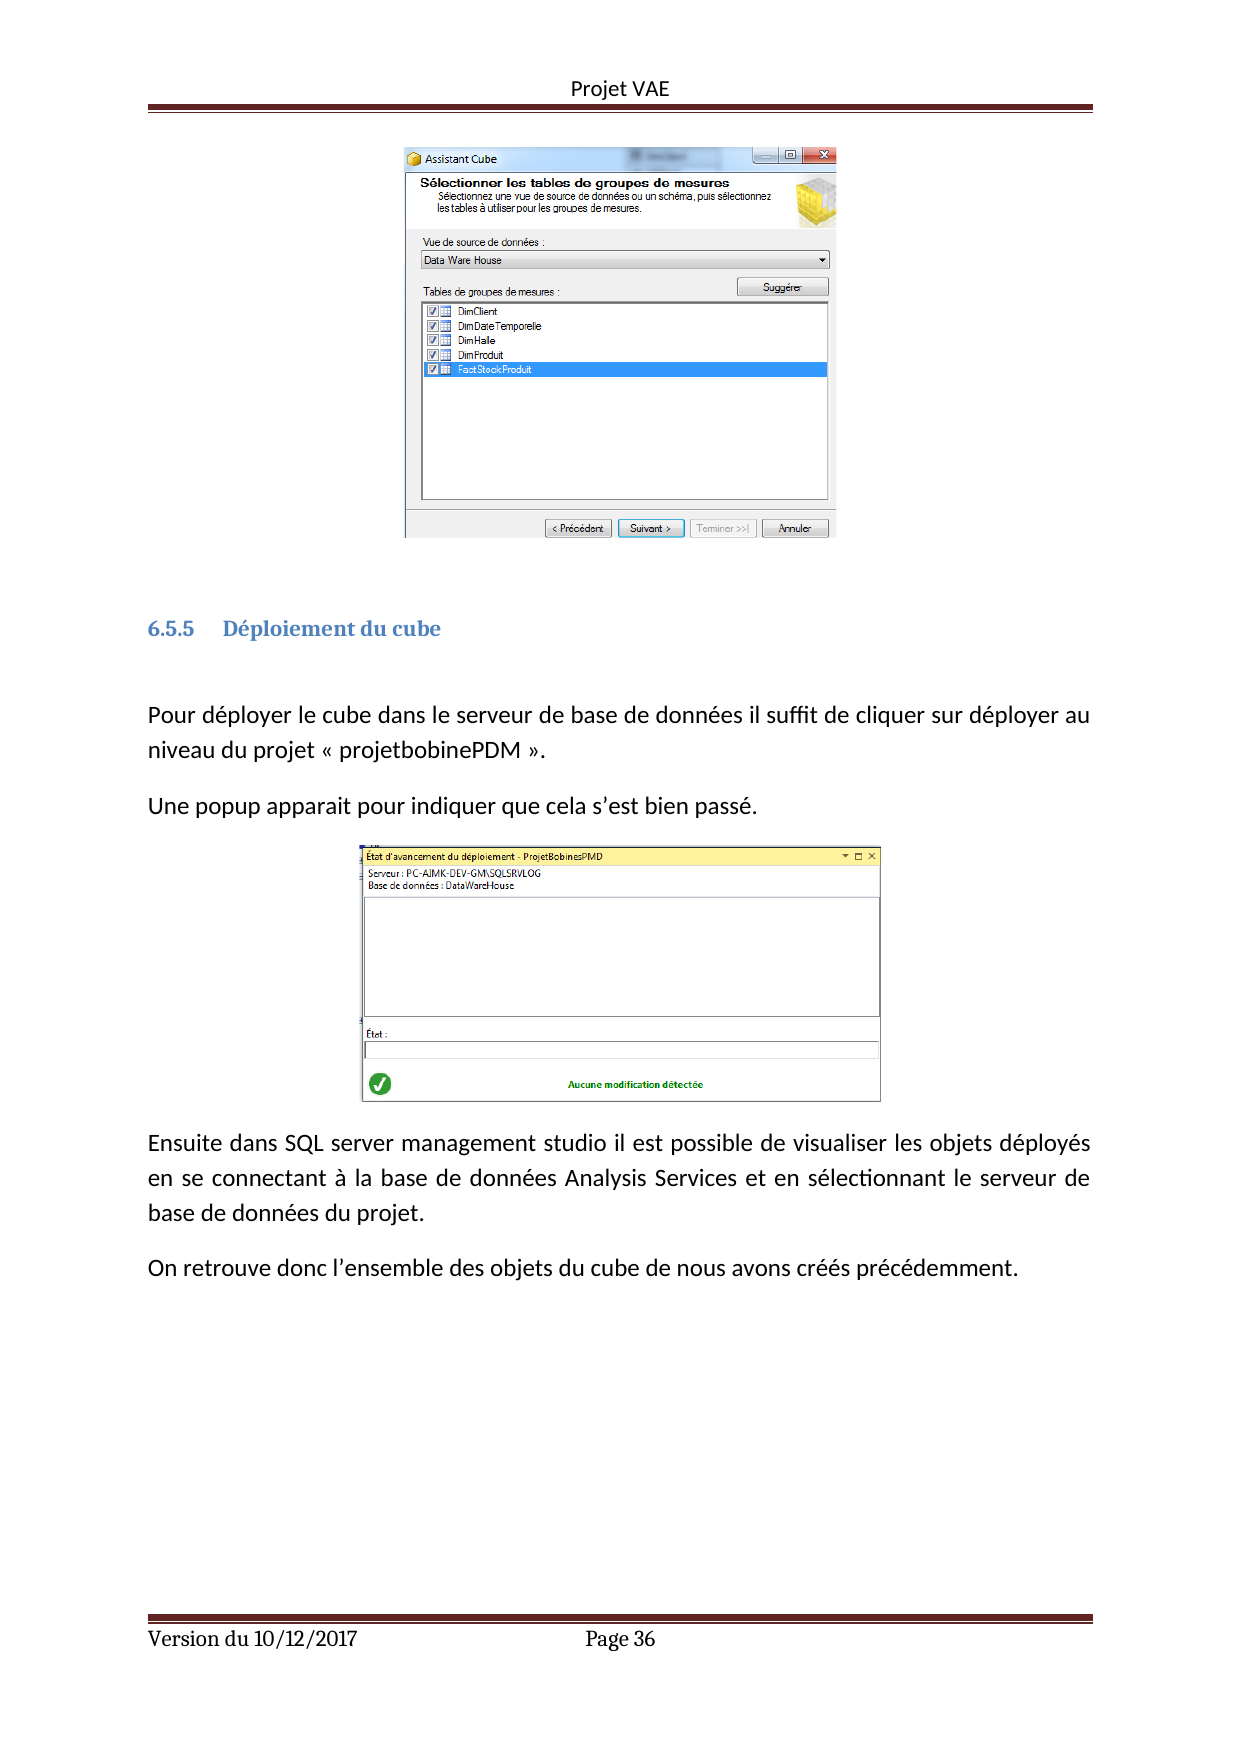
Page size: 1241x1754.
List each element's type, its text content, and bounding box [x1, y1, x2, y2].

subtitle Déploiement du cube [148, 616, 1093, 642]
text Une popup apparait pour indiquer que cela s’est bien passé. [148, 790, 1093, 821]
text Pour déployer le cube dans le serveur de base de données il suffit de cliquer sur déployer au niveau du projet « projetbobinePDM ». [148, 699, 1093, 765]
text On retrouve donc l’ensemble des objets du cube de nous avons créés précédemment. [148, 1253, 1093, 1283]
picture [403, 147, 837, 538]
text Ensuite dans SQL server management studio il est possible de visualiser les objets déployés en se connectant à la base de données Analysis Services et en sélectionnant le serveur de base de données du projet. [148, 1127, 1093, 1227]
picture [359, 845, 881, 1102]
